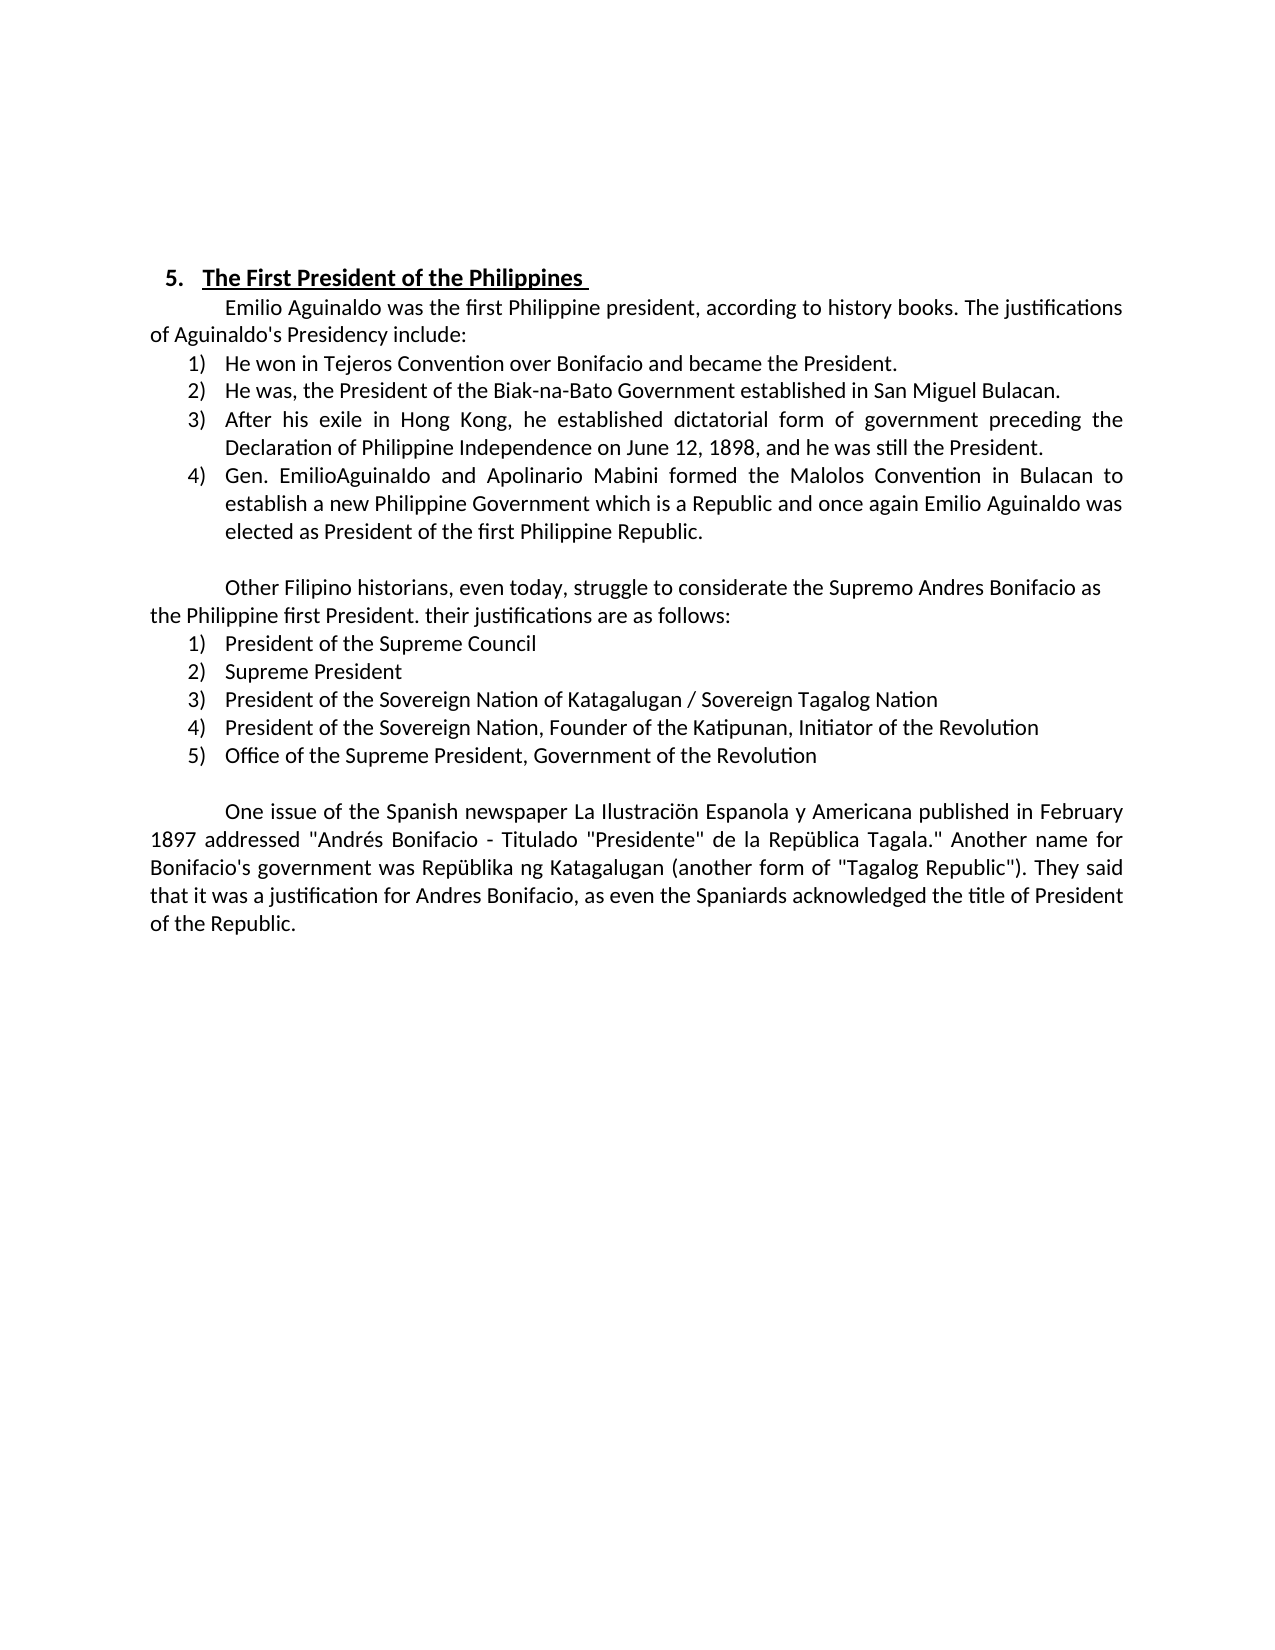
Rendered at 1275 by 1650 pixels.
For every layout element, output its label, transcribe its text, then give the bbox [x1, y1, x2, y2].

list Supreme President [187, 657, 1125, 685]
list The First President of the Philippines [165, 262, 1125, 293]
list President of the Supreme Council [187, 629, 1125, 657]
list He was, the President of the Biak-na-Bato Government established in San Miguel Bulacan. [187, 377, 1125, 405]
text Other Filipino historians, even today, struggle to considerate the Supremo Andres Bonifacio as the Philippine first President. their justifications are as follows: [150, 573, 1125, 629]
text One issue of the Spanish newspaper La Ilustraciön Espanola y Americana published in February 1897 addressed "Andrés Bonifacio - Titulado "Presidente" de la Repüblica Tagala." Another name for Bonifacio's government was Repüblika ng Katagalugan (another form of "Tagalog Republic"). They said that it was a justification for Andres Bonifacio, as even the Spaniards acknowledged the title of President of the Republic. [150, 797, 1125, 937]
text Emilio Aguinaldo was the first Philippine president, according to history books. The justifications of Aguinaldo's Presidency include: [150, 293, 1125, 349]
list President of the Sovereign Nation, Founder of the Katipunan, Initiator of the Revolution [187, 713, 1125, 741]
list He won in Tejeros Convention over Bonifacio and became the President. [187, 349, 1125, 377]
list Office of the Supreme President, Government of the Revolution [187, 741, 1125, 769]
list After his exile in Hong Kong, he established dictatorial form of government preceding the Declaration of Philippine Independence on June 12, 1898, and he was still the President. [187, 405, 1125, 461]
list President of the Sovereign Nation of Katagalugan / Sovereign Tagalog Nation [187, 685, 1125, 713]
list Gen. EmilioAguinaIdo and Apolinario Mabini formed the Malolos Convention in Bulacan to establish a new Philippine Government which is a Republic and once again Emilio Aguinaldo was elected as President of the first Philippine Republic. [187, 461, 1125, 545]
